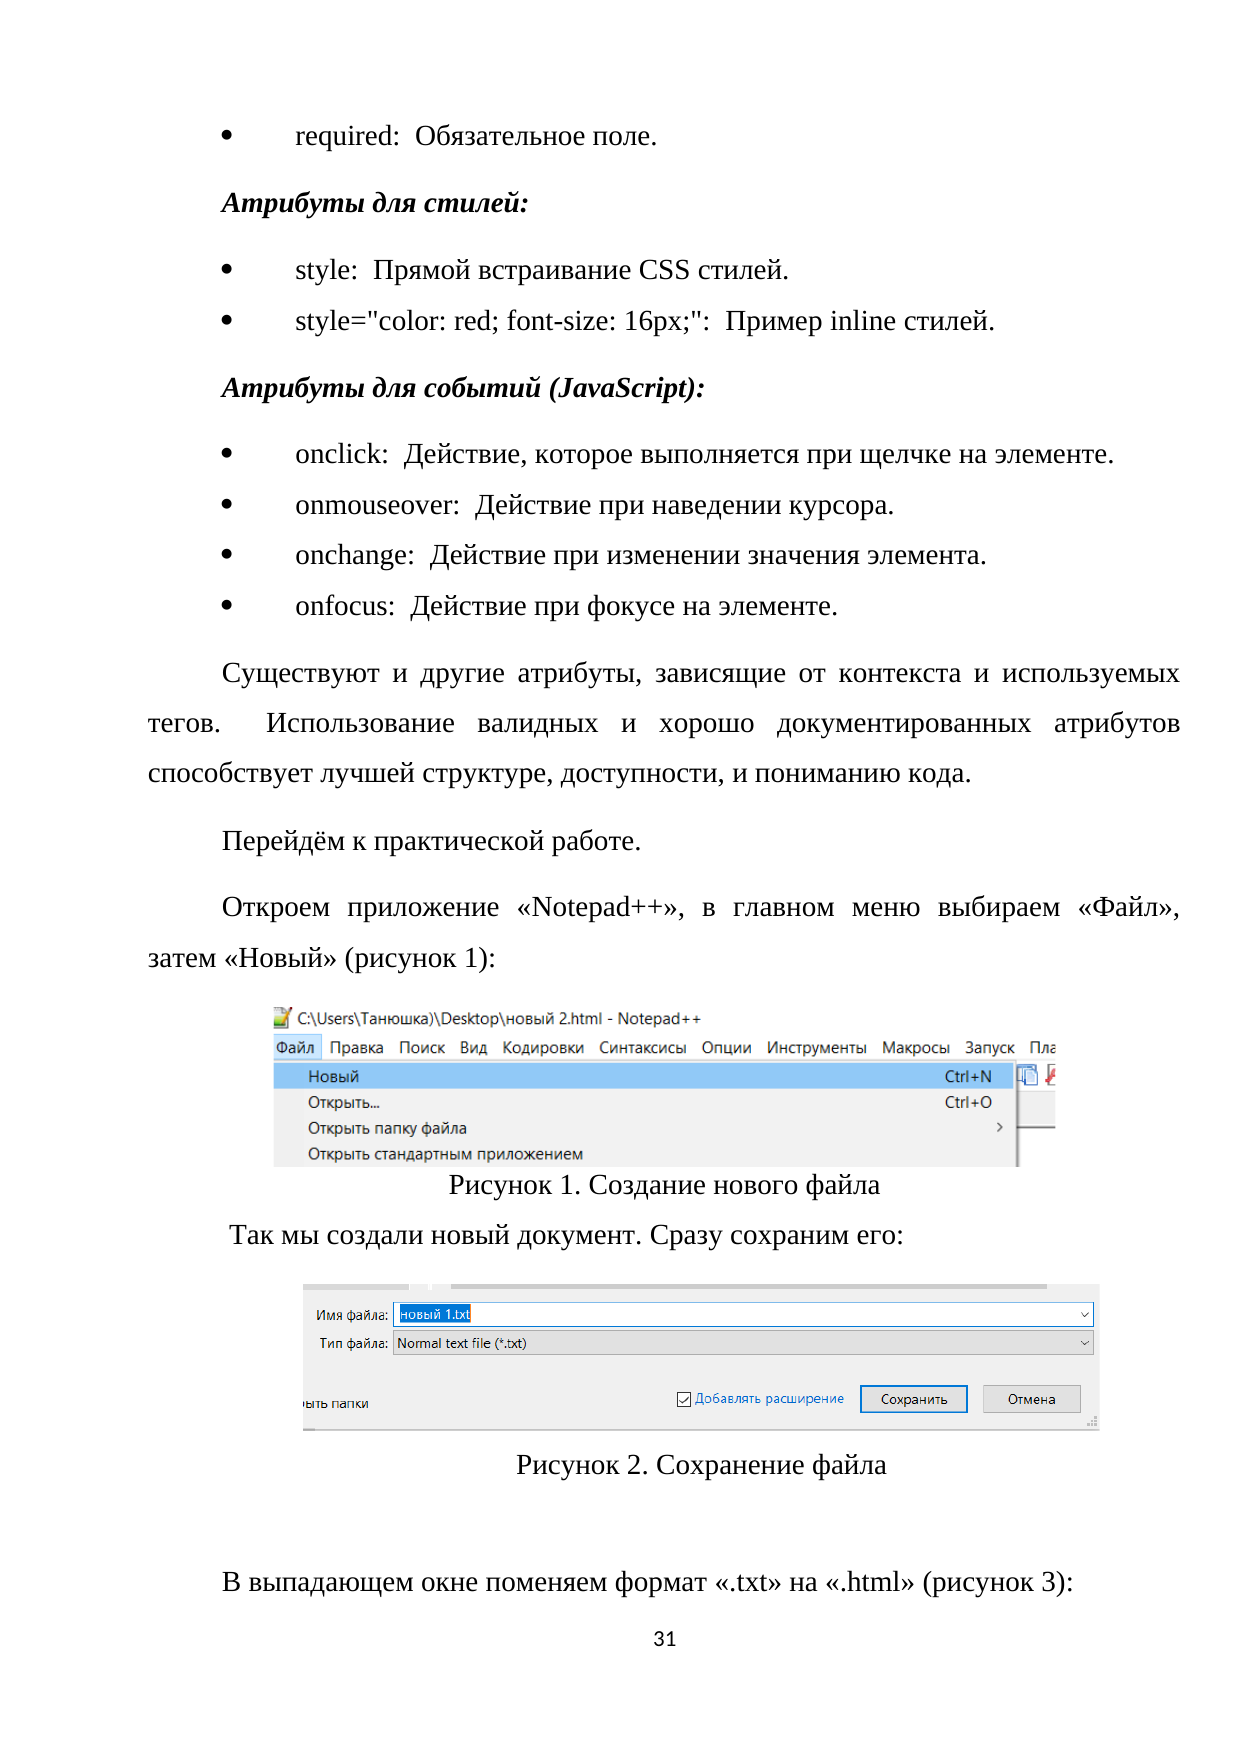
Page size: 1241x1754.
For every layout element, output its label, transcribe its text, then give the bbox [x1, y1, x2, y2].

text Рисунок 1. Создание нового файла [148, 1167, 1181, 1200]
list onclick: Действие, которое выполняется при щелчке на элементе. [222, 437, 1181, 470]
text Так мы создали новый документ. Сразу сохраним его: [148, 1217, 1181, 1251]
list required: Обязательное поле. [222, 118, 1181, 152]
list onfocus: Действие при фокусе на элементе. [222, 588, 1181, 622]
text Рисунок 2. Сохранение файла [148, 1447, 1181, 1481]
list onchange: Действие при изменении значения элемента. [222, 537, 1181, 571]
text Атрибуты для стилей: [148, 185, 1181, 219]
text Существуют и другие атрибуты, зависящие от контекста и используемых тегов. Использование валидных и хорошо документированных атрибутов способствует лучшей структуре, доступности, и пониманию кода. [148, 655, 1181, 789]
list onmouseover: Действие при наведении курсора. [222, 487, 1181, 521]
text Атрибуты для событий (JavaScript): [148, 370, 1181, 403]
picture [303, 1284, 1100, 1431]
text В выпадающем окне поменяем формат «.txt» на «.html» (рисунок 3): [148, 1564, 1181, 1598]
list style="color: red; font-size: 16px;": Пример inline стилей. [222, 303, 1181, 336]
text Откроем приложение «Notepad++», в главном меню выбираем «Файл», затем «Новый» (рисунок 1): [148, 889, 1181, 973]
picture [273, 1006, 1056, 1167]
list style: Прямой встраивание CSS стилей. [222, 252, 1181, 286]
text Перейдём к практической работе. [148, 823, 1181, 856]
